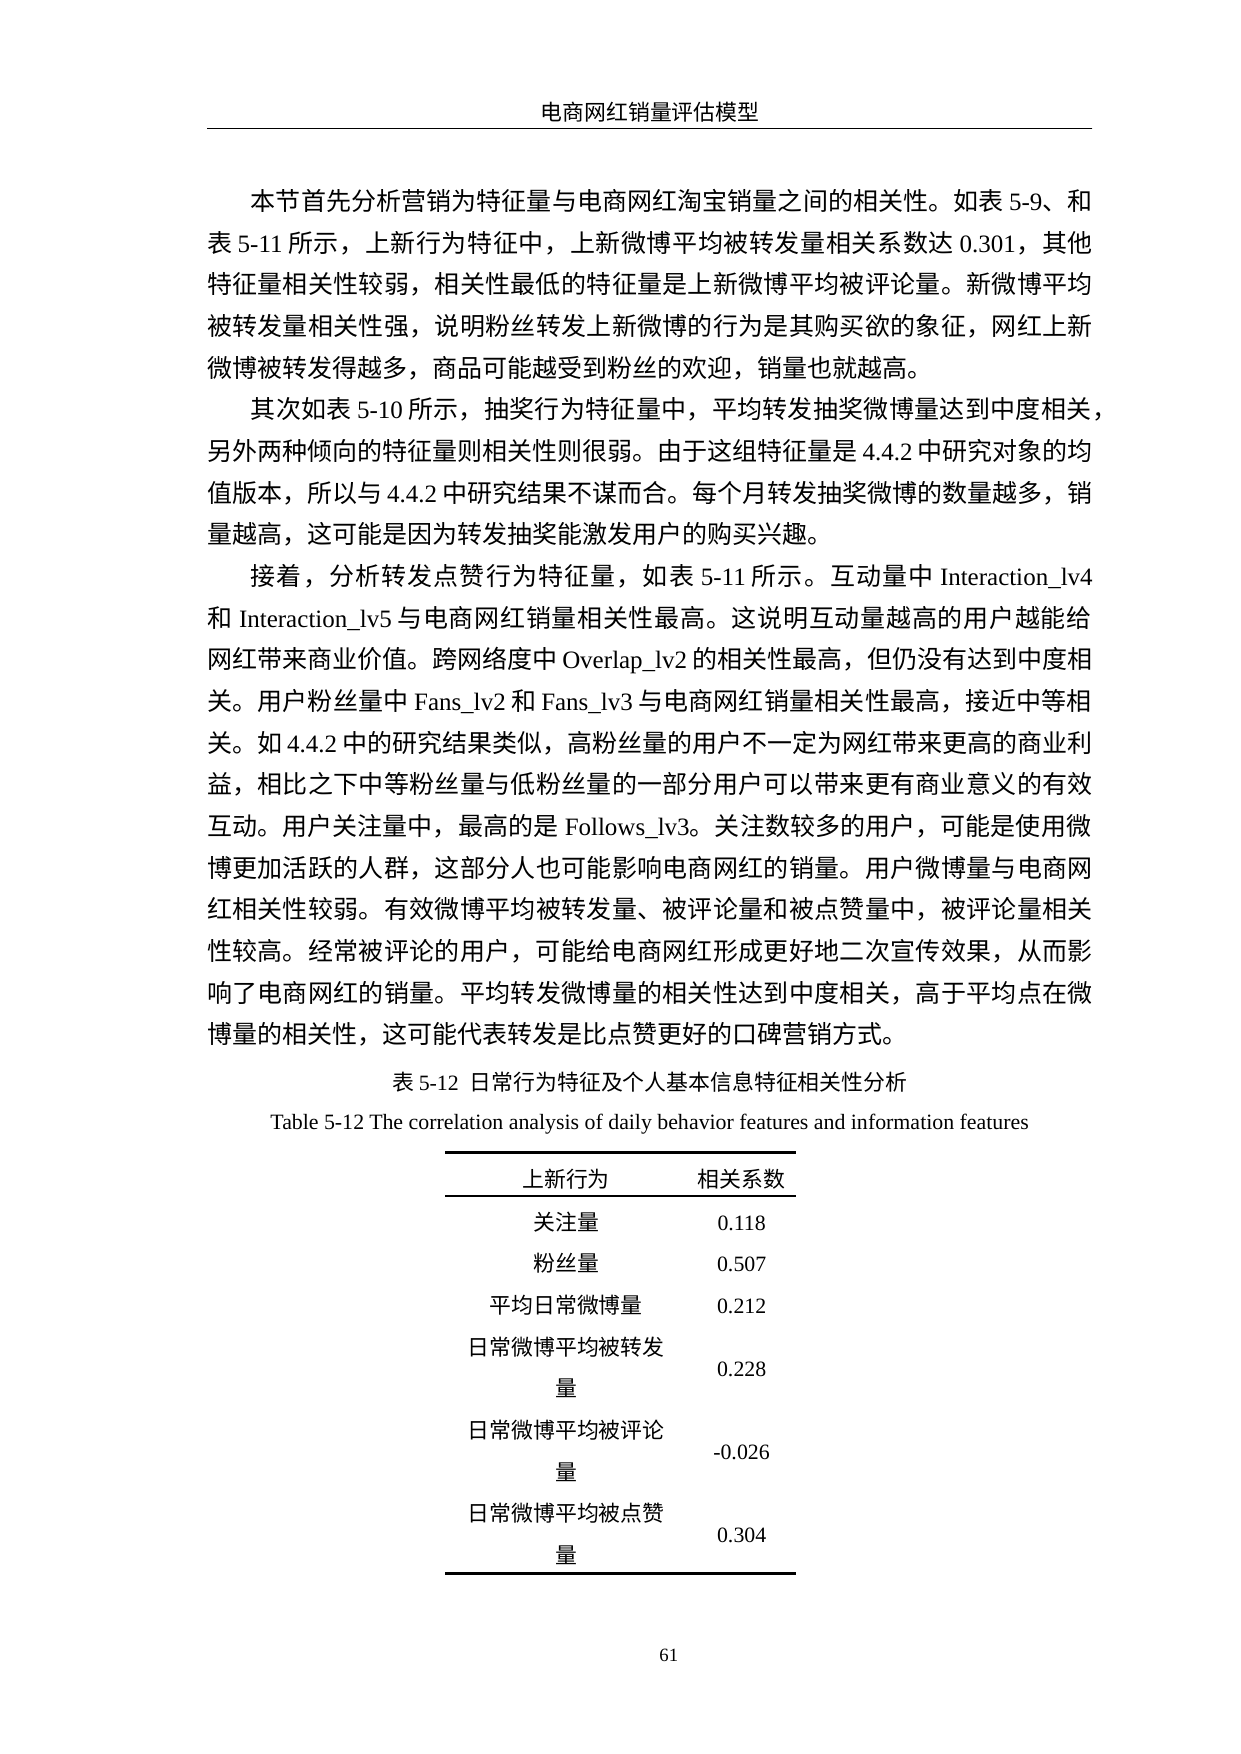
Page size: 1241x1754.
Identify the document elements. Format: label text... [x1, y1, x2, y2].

text 本节首先分析营销为特征量与电商网红淘宝销量之间的相关性。如表5-9、和表5-11所示，上新行为特征中，上新微博平均被转发量相关系数达0.301，其他特征量相关性较弱，相关性最低的特征量是上新微博平均被评论量。新微博平均被转发量相关性强，说明粉丝转发上新微博的行为是其购买欲的象征，网红上新微博被转发得越多，商品可能越受到粉丝的欢迎，销量也就越高。 [207, 177, 1092, 386]
table_cell 0.212 [686, 1280, 796, 1322]
table_cell 关注量 [445, 1197, 686, 1238]
table_cell 粉丝量 [445, 1239, 686, 1280]
table_cell 0.304 [686, 1489, 796, 1572]
text 接着，分析转发点赞行为特征量，如表5-11所示。互动量中Interaction_lv4和 Interaction_lv5与电商网红销量相关性最高。这说明互动量越高的用户越能给网红带来商业价值。跨网络度中Overlap_lv2的相关性最高，但仍没有达到中度相关。用户粉丝量中Fans_lv2和Fans_lv3与电商网红销量相关性最高，接近中等相关。如4.4.2中的研究结果类似，高粉丝量的用户不一定为网红带来更高的商业利益，相比之下中等粉丝量与低粉丝量的一部分用户可以带来更有商业意义的有效互动。用户关注量中，最高的是Follows_lv3。关注数较多的用户，可能是使用微博更加活跃的人群，这部分人也可能影响电商网红的销量。用户微博量与电商网红相关性较弱。有效微博平均被转发量、被评论量和被点赞量中，被评论量相关性较高。经常被评论的用户，可能给电商网红形成更好地二次宣传效果，从而影响了电商网红的销量。平均转发微博量的相关性达到中度相关，高于平均点在微博量的相关性，这可能代表转发是比点赞更好的口碑营销方式。 [207, 552, 1092, 1052]
text Table 5-12 The correlation analysis of daily behavior features and information features [207, 1096, 1092, 1138]
text 表5-12 日常行为特征及个人基本信息特征相关性分析 [207, 1065, 1092, 1096]
table_cell 平均日常微博量 [445, 1280, 686, 1322]
text 其次如表5-10所示，抽奖行为特征量中，平均转发抽奖微博量达到中度相关，另外两种倾向的特征量则相关性则很弱。由于这组特征量是4.4.2中研究对象的均值版本，所以与4.4.2中研究结果不谋而合。每个月转发抽奖微博的数量越多，销量越高，这可能是因为转发抽奖能激发用户的购买兴趣。 [207, 386, 1092, 552]
table_cell 日常微博平均被转发量 [445, 1322, 686, 1405]
table_header 相关系数 [686, 1154, 796, 1195]
table_cell 0.118 [686, 1197, 796, 1238]
table_cell 日常微博平均被评论量 [445, 1405, 686, 1488]
table_cell 0.507 [686, 1239, 796, 1280]
table_cell -0.026 [686, 1405, 796, 1488]
table_cell 0.228 [686, 1322, 796, 1405]
table_cell 日常微博平均被点赞量 [445, 1489, 686, 1572]
table_header 上新行为 [445, 1154, 686, 1195]
